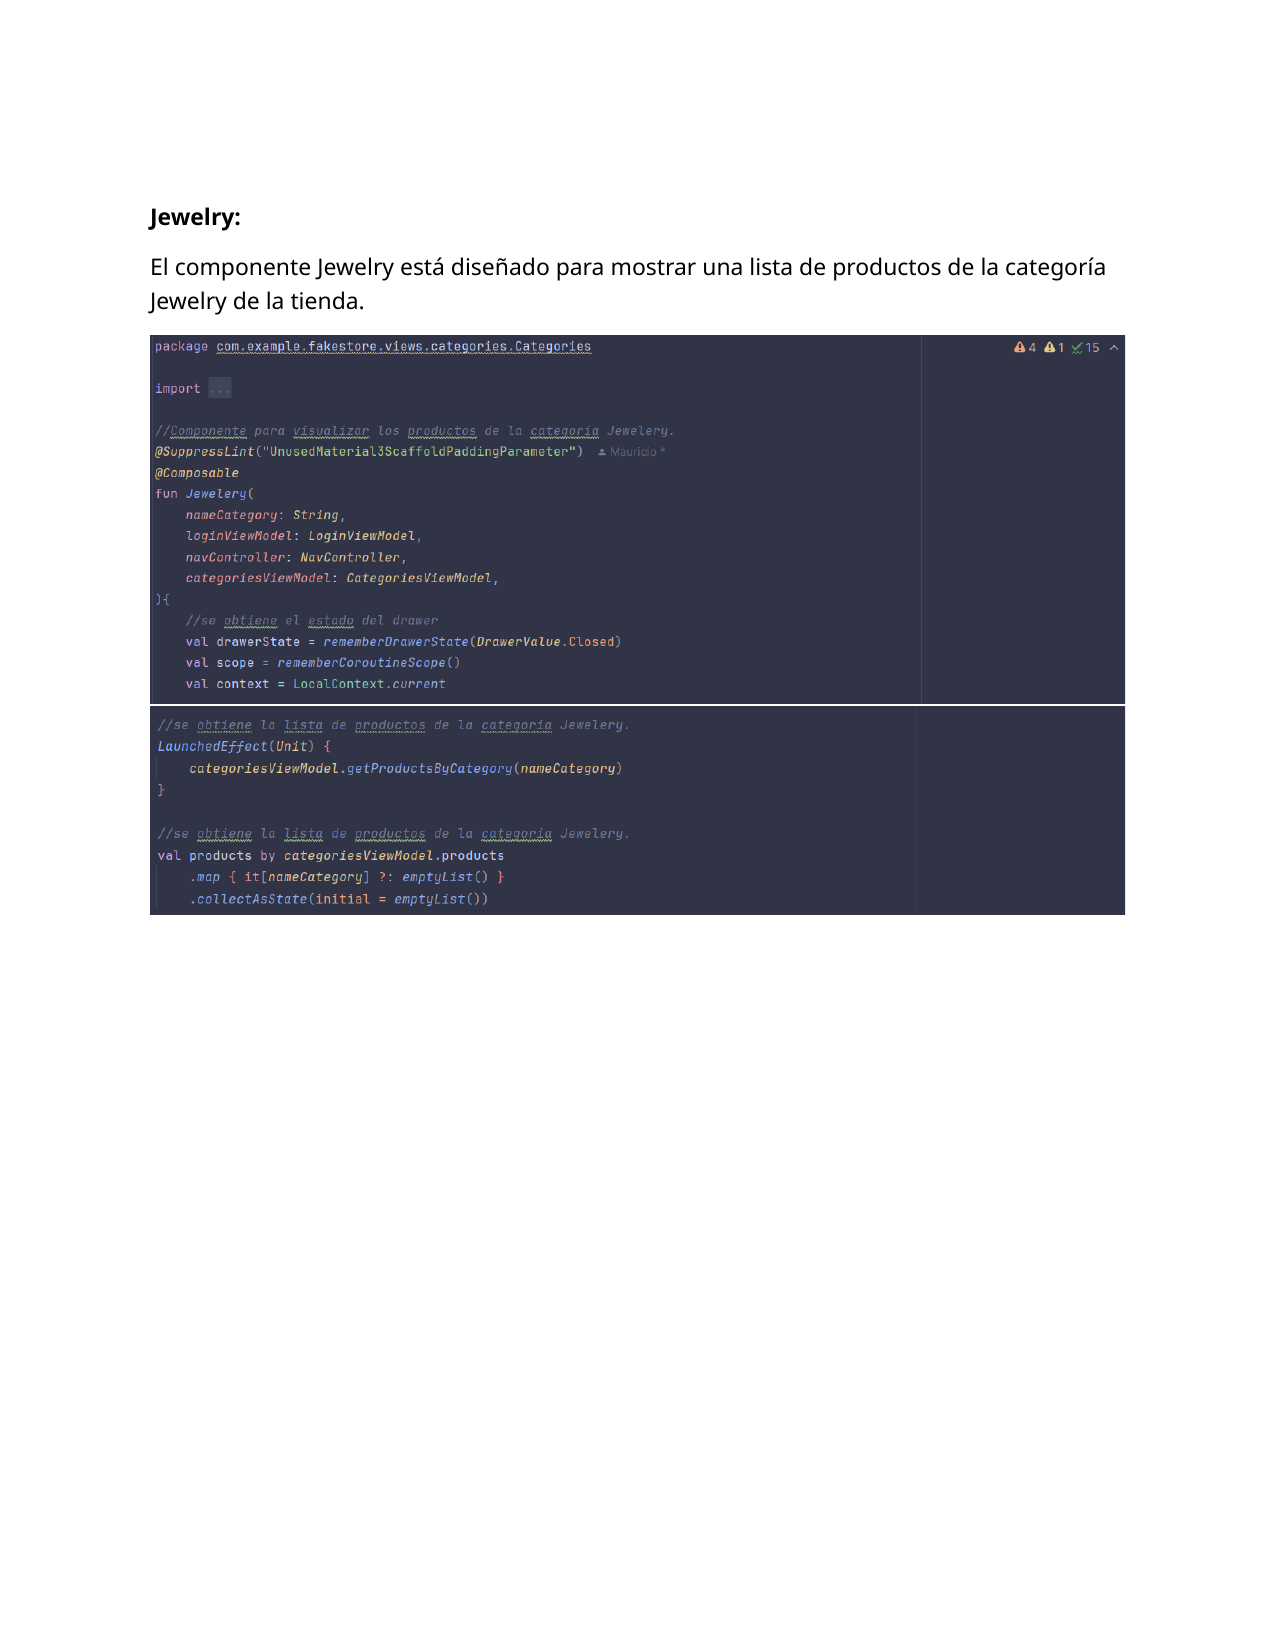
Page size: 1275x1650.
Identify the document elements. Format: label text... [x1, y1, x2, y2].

picture [150, 706, 1125, 915]
text El componente Jewelry está diseñado para mostrar una lista de productos de la categoría Jewelry de la tienda. [150, 251, 1125, 316]
picture [150, 335, 1125, 704]
text Jewelry: [150, 200, 1125, 232]
